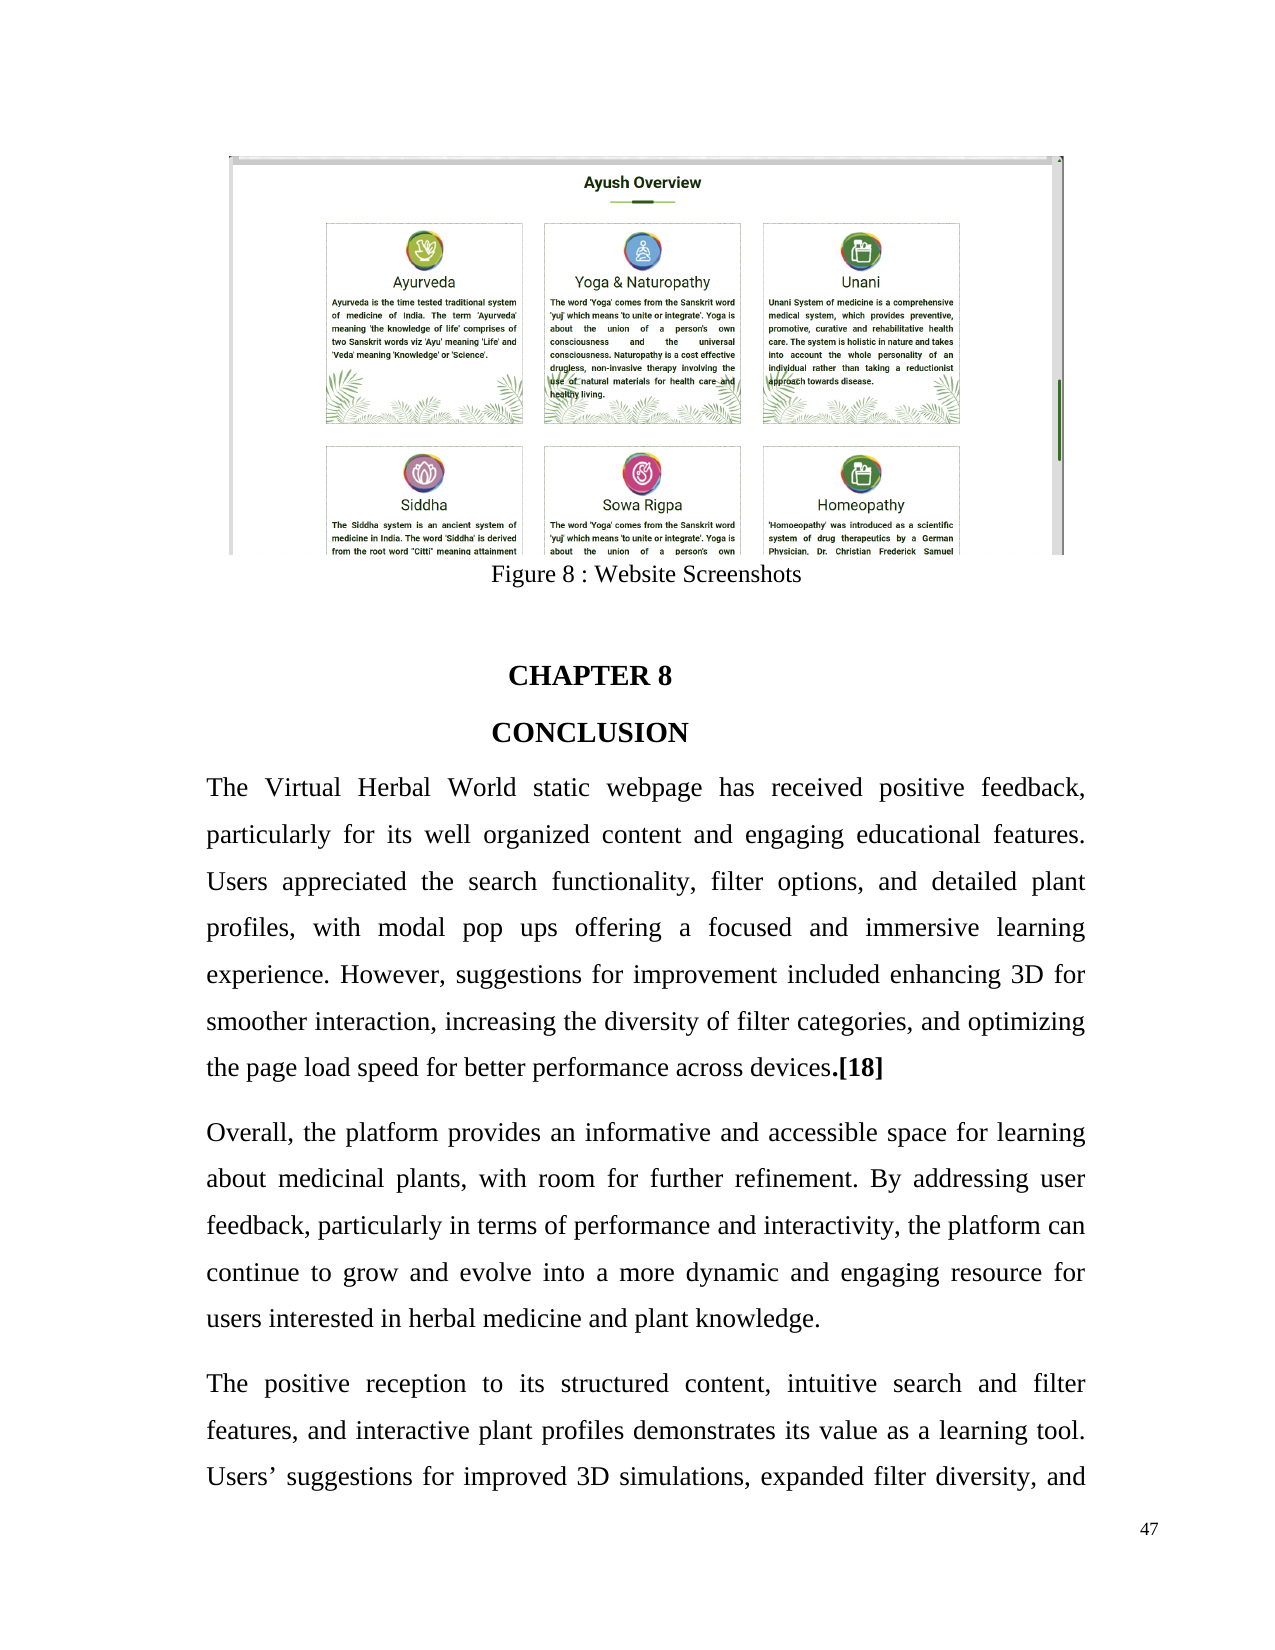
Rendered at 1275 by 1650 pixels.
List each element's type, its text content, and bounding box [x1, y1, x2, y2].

picture [229, 156, 1064, 555]
text Overall, the platform provides an informative and accessible space for learning about medicinal plants, with room for further refinement. By addressing user feedback, particularly in terms of performance and interactivity, the platform can continue to grow and evolve into a more dynamic and engaging resource for users interested in herbal medicine and plant knowledge. [206, 1116, 1086, 1334]
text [206, 1367, 1086, 1492]
text CHAPTER 8 [94, 658, 1086, 692]
text The Virtual Herbal World static webpage has received positive feedback, particularly for its well organized content and engaging educational features. Users appreciated the search functionality, filter options, and detailed plant profiles, with modal pop ups offering a focused and immersive learning experience. However, suggestions for improvement included enhancing 3D for smoother interaction, increasing the diversity of filter categories, and optimizing the page load speed for better performance across devices.[18] [206, 771, 1086, 1082]
text CONCLUSION [94, 715, 1086, 748]
